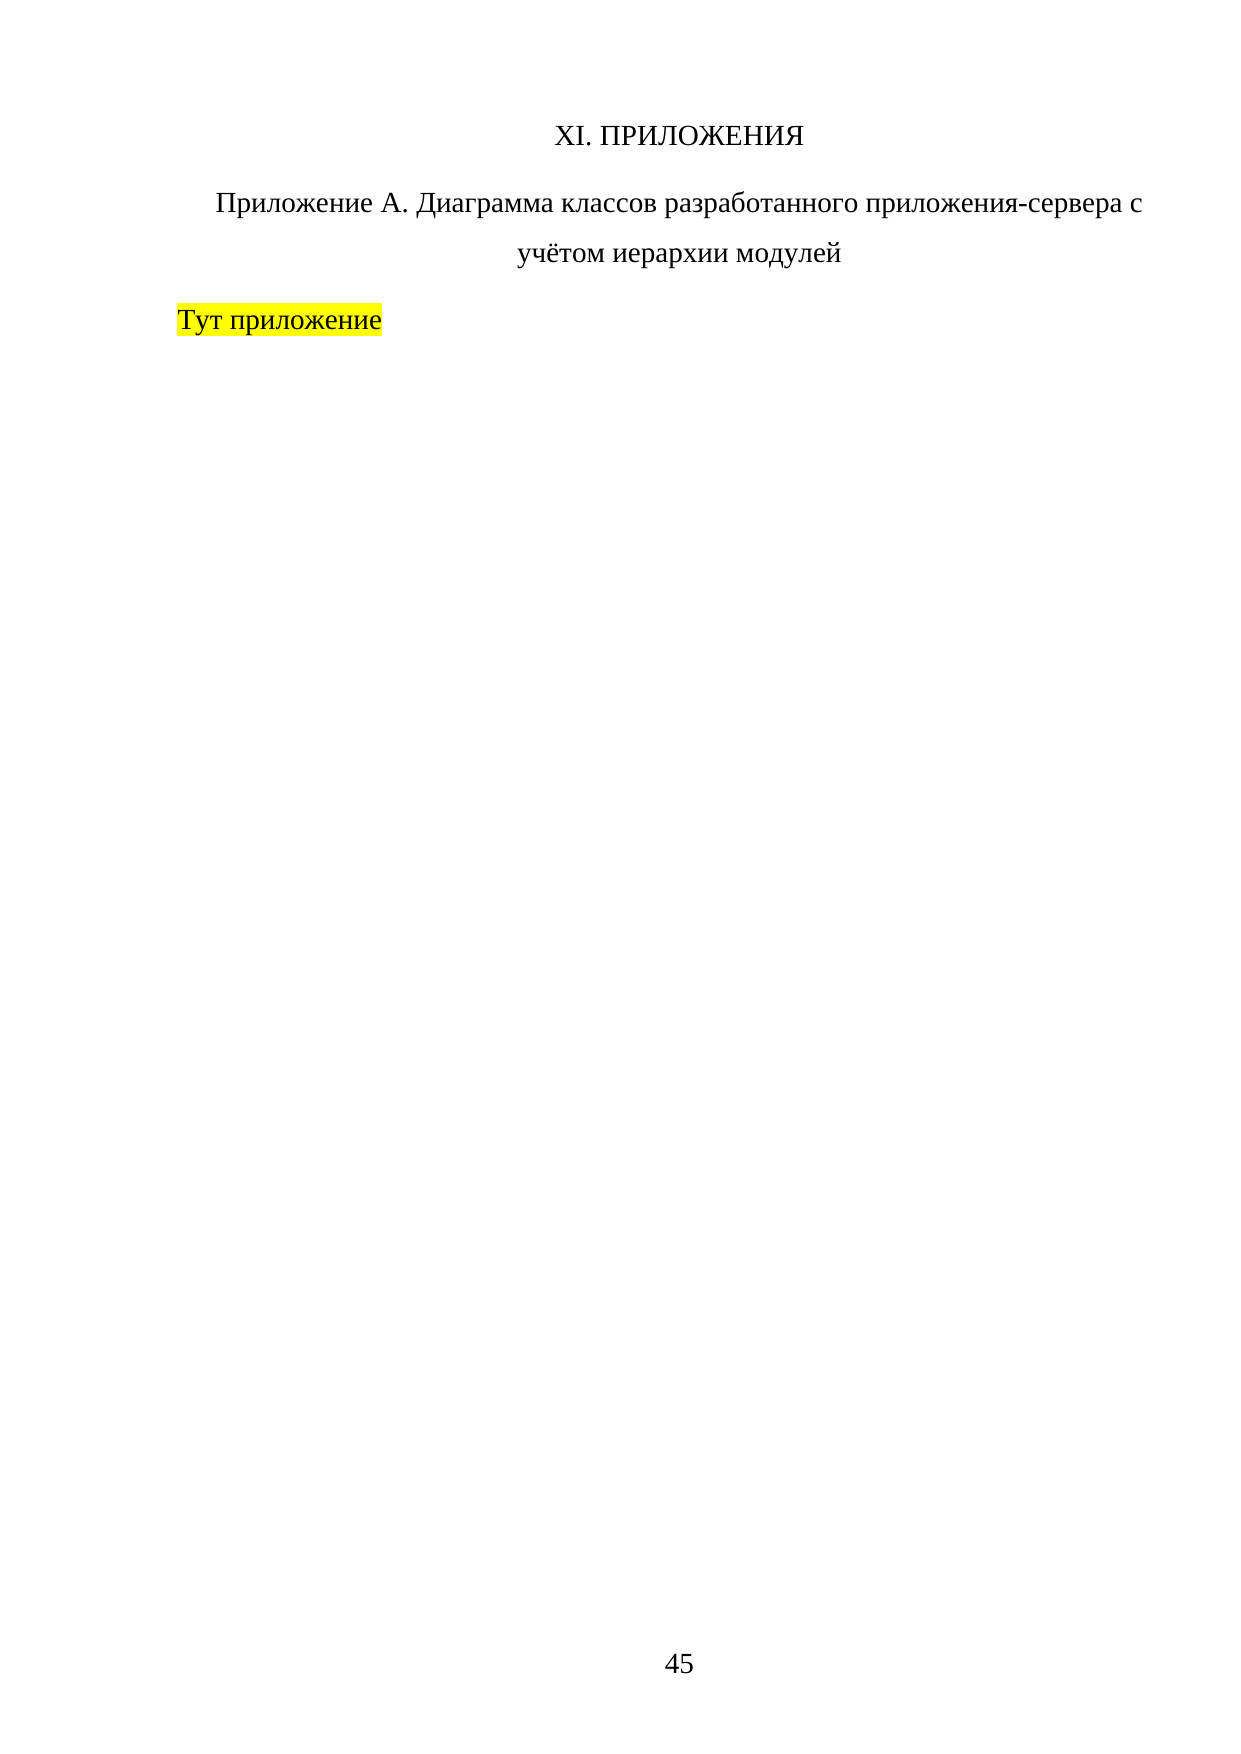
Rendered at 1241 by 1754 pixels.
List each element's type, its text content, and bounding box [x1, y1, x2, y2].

text Тут приложение [177, 302, 1181, 336]
subtitle XI. ПРИЛОЖЕНИЯ [177, 118, 1181, 152]
subtitle Приложение A. Диаграмма классов разработанного приложения-сервера с учётом иерархии модулей [177, 185, 1181, 269]
